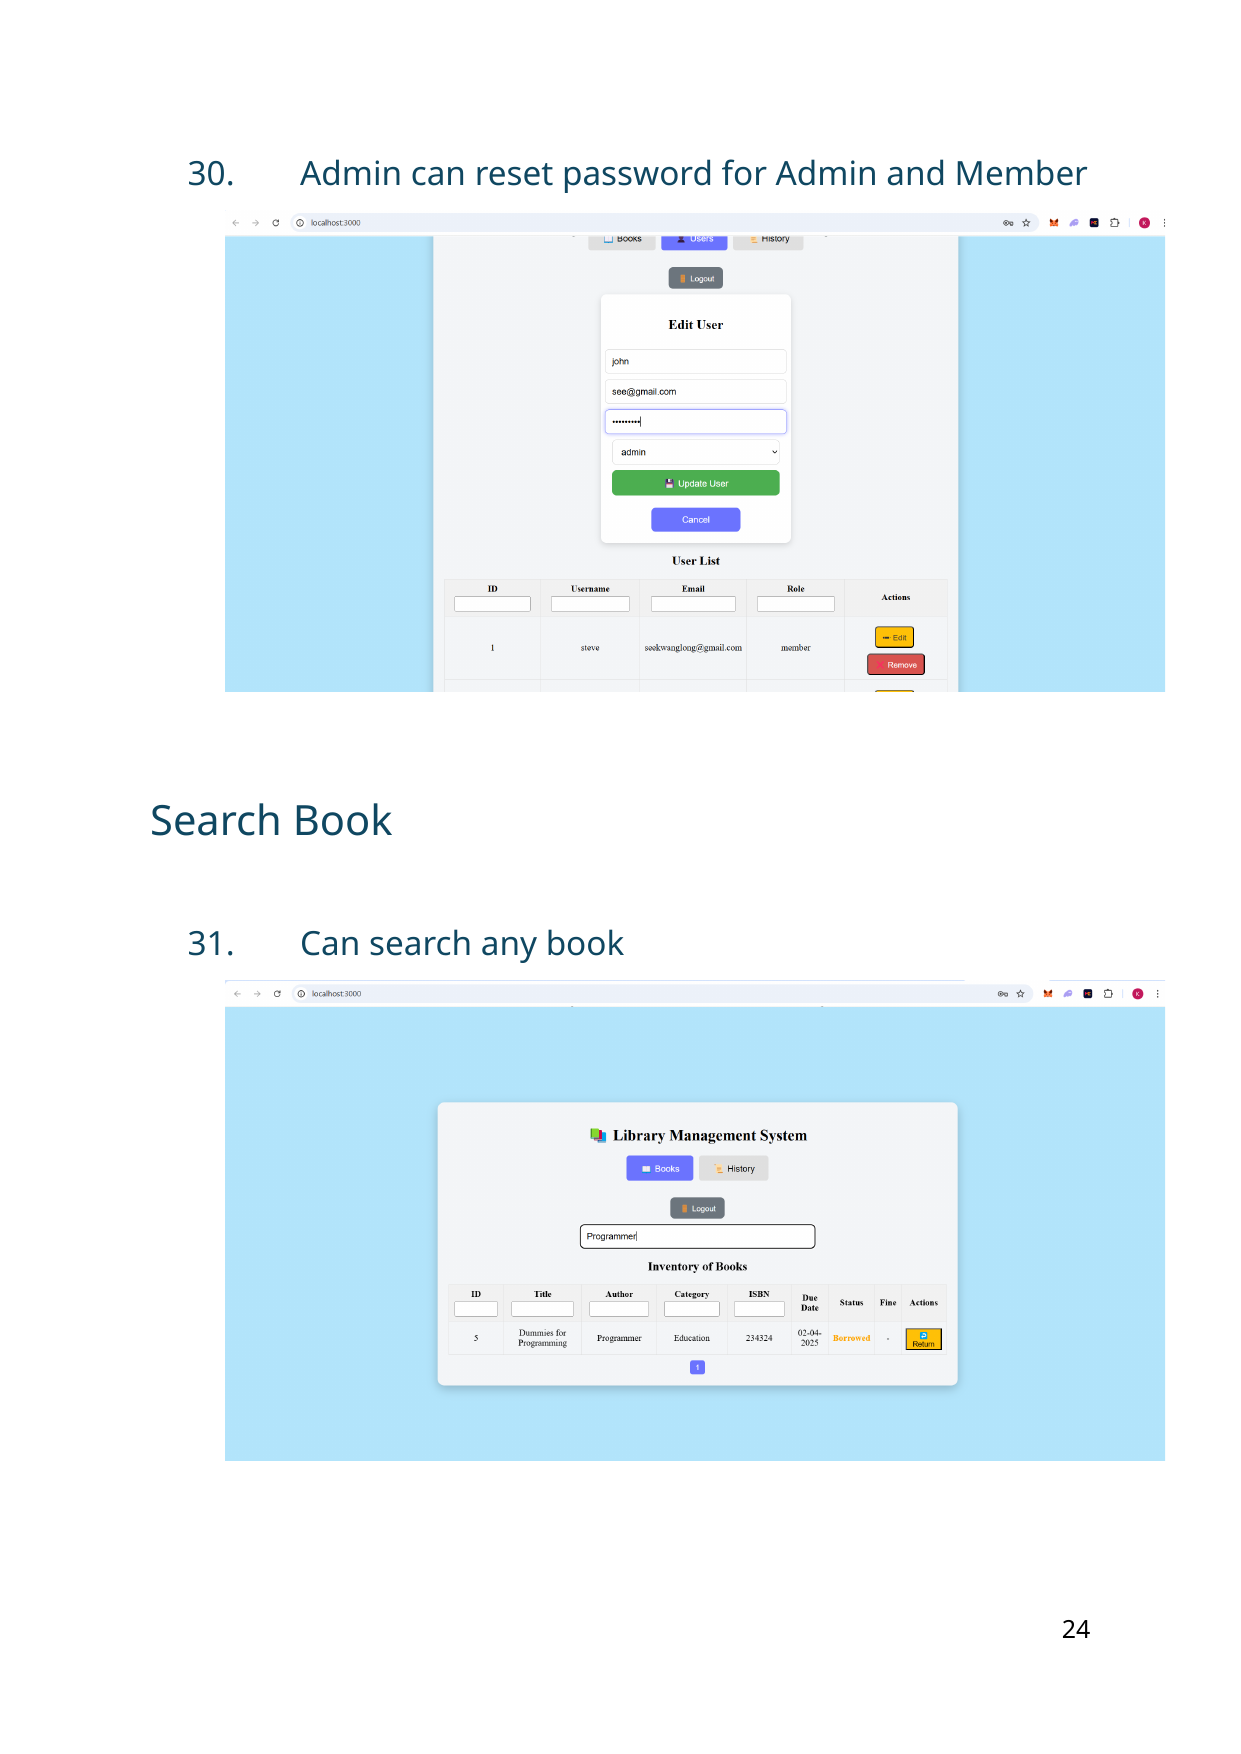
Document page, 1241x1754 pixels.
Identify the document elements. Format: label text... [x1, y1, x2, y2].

subtitle Admin can reset password for Admin and Member [187, 150, 1090, 195]
subtitle Search Book [150, 790, 1090, 847]
picture [225, 980, 1166, 1461]
subtitle Can search any book [187, 920, 1090, 965]
picture [225, 210, 1166, 692]
